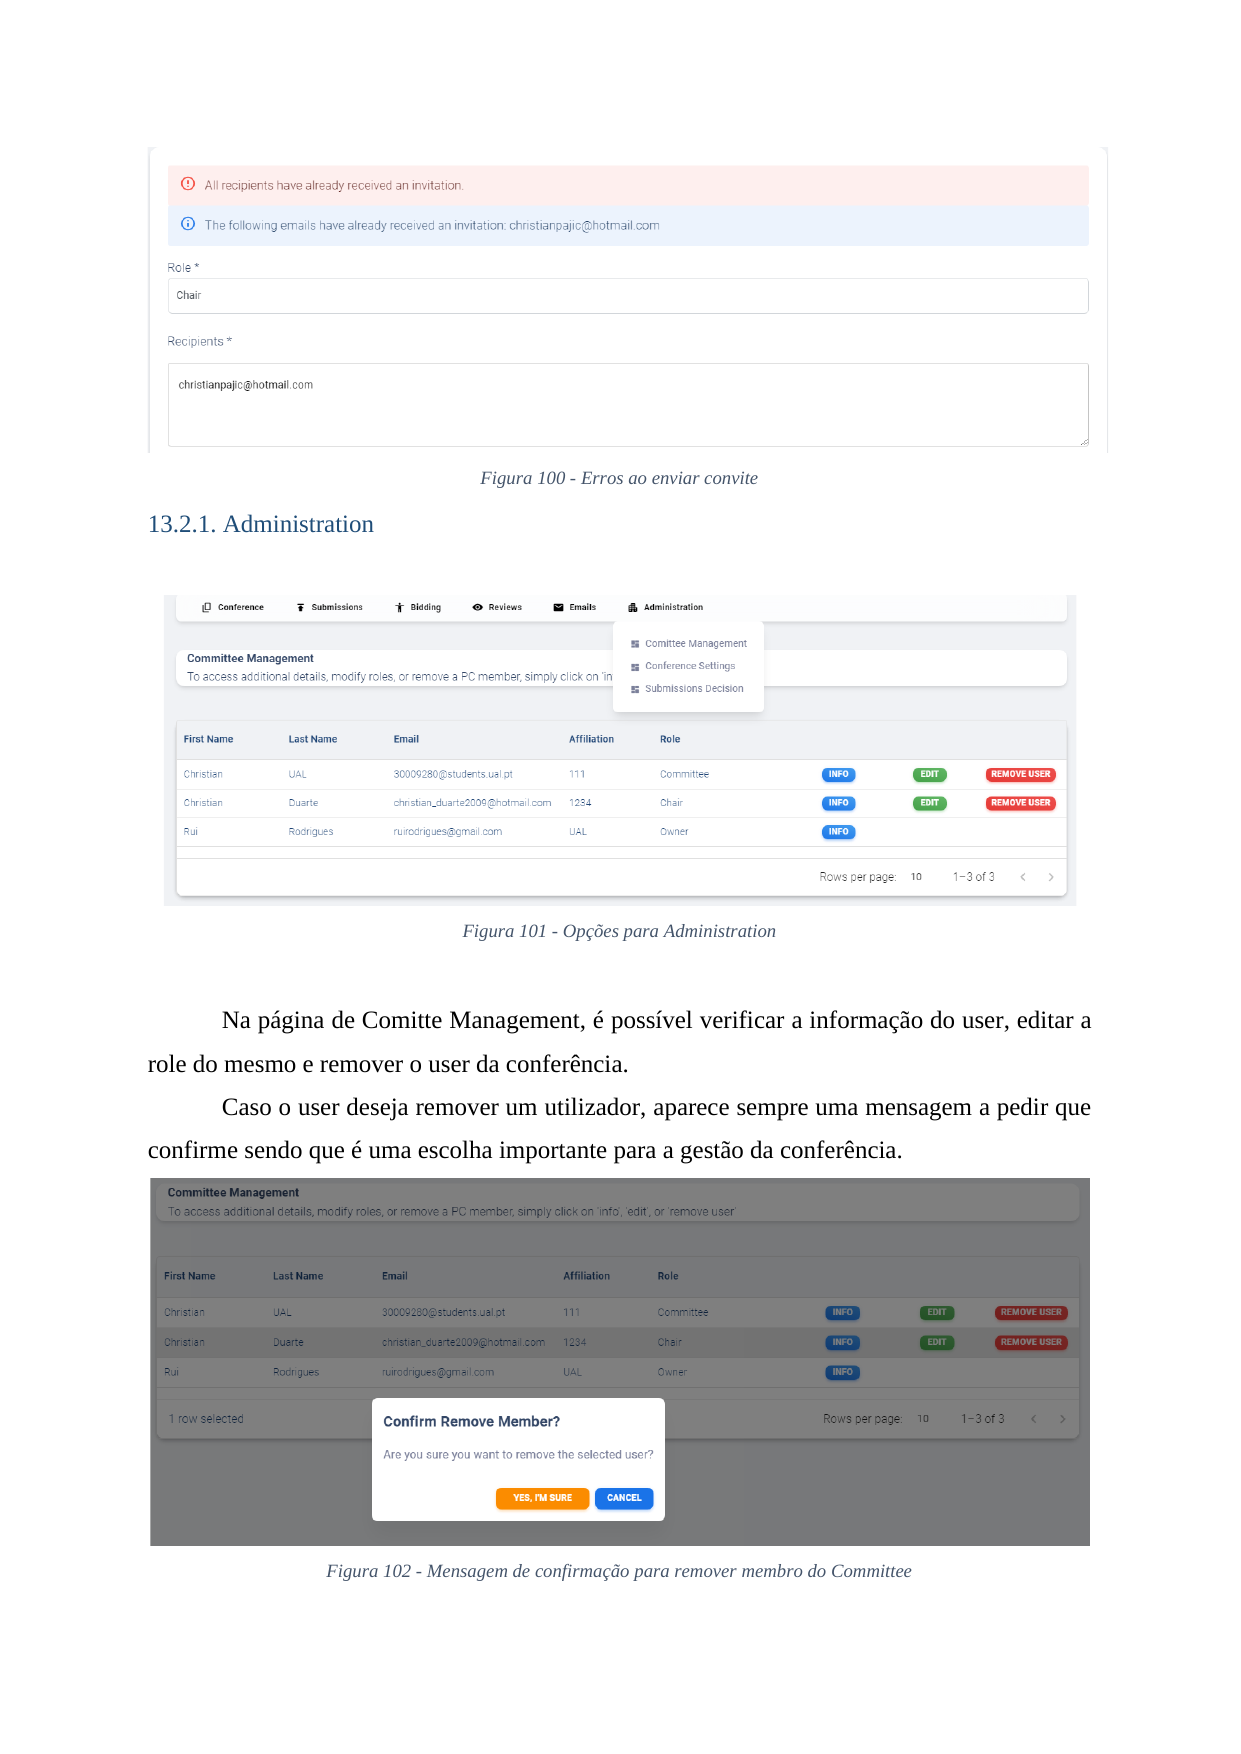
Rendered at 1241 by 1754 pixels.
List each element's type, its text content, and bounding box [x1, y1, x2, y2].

text Caso o user deseja remover um utilizador, aparece sempre uma mensagem a pedir que confirme sendo que é uma escolha importante para a gestão da conferência. [148, 1092, 1092, 1164]
text Na página de Comitte Management, é possível verificar a informação do user, editar a role do mesmo e remover o user da conferência. [148, 1006, 1092, 1077]
picture [147, 147, 1109, 453]
picture [150, 1178, 1090, 1546]
text Figura 101 - Opções para Administration [148, 920, 1092, 942]
text Figura 102 - Mensagem de confirmação para remover membro do Committee [148, 1560, 1092, 1582]
subtitle Administration [148, 509, 1092, 538]
text Figura 100 - Erros ao enviar convite [148, 467, 1092, 489]
picture [163, 595, 1077, 906]
